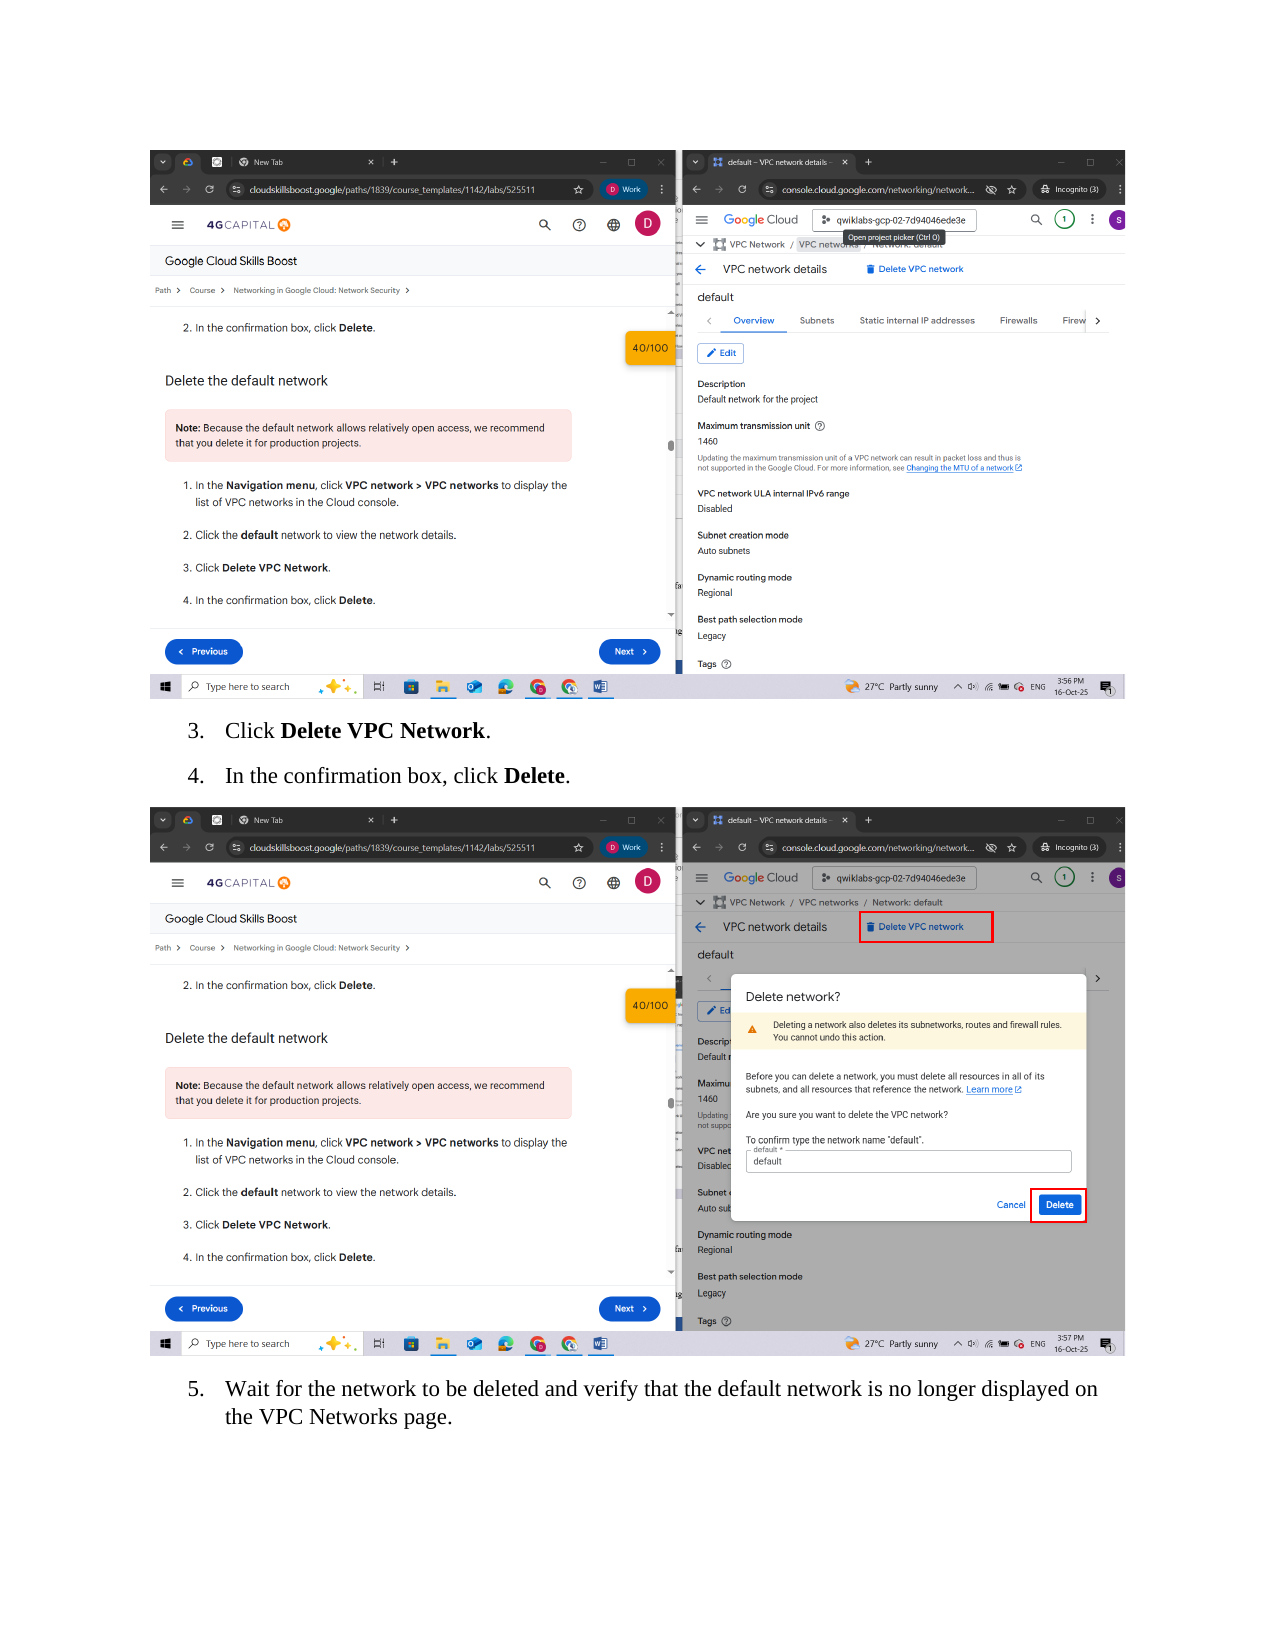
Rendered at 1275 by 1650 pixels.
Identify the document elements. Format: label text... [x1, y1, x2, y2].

list In the confirmation box, click Delete. [187, 762, 1125, 789]
picture [150, 150, 1125, 699]
list Click Delete VPC Network. [187, 717, 1125, 744]
picture [150, 807, 1125, 1356]
list Wait for the network to be deleted and verify that the default network is no longer displayed on the VPC Networks page. [187, 1375, 1125, 1429]
